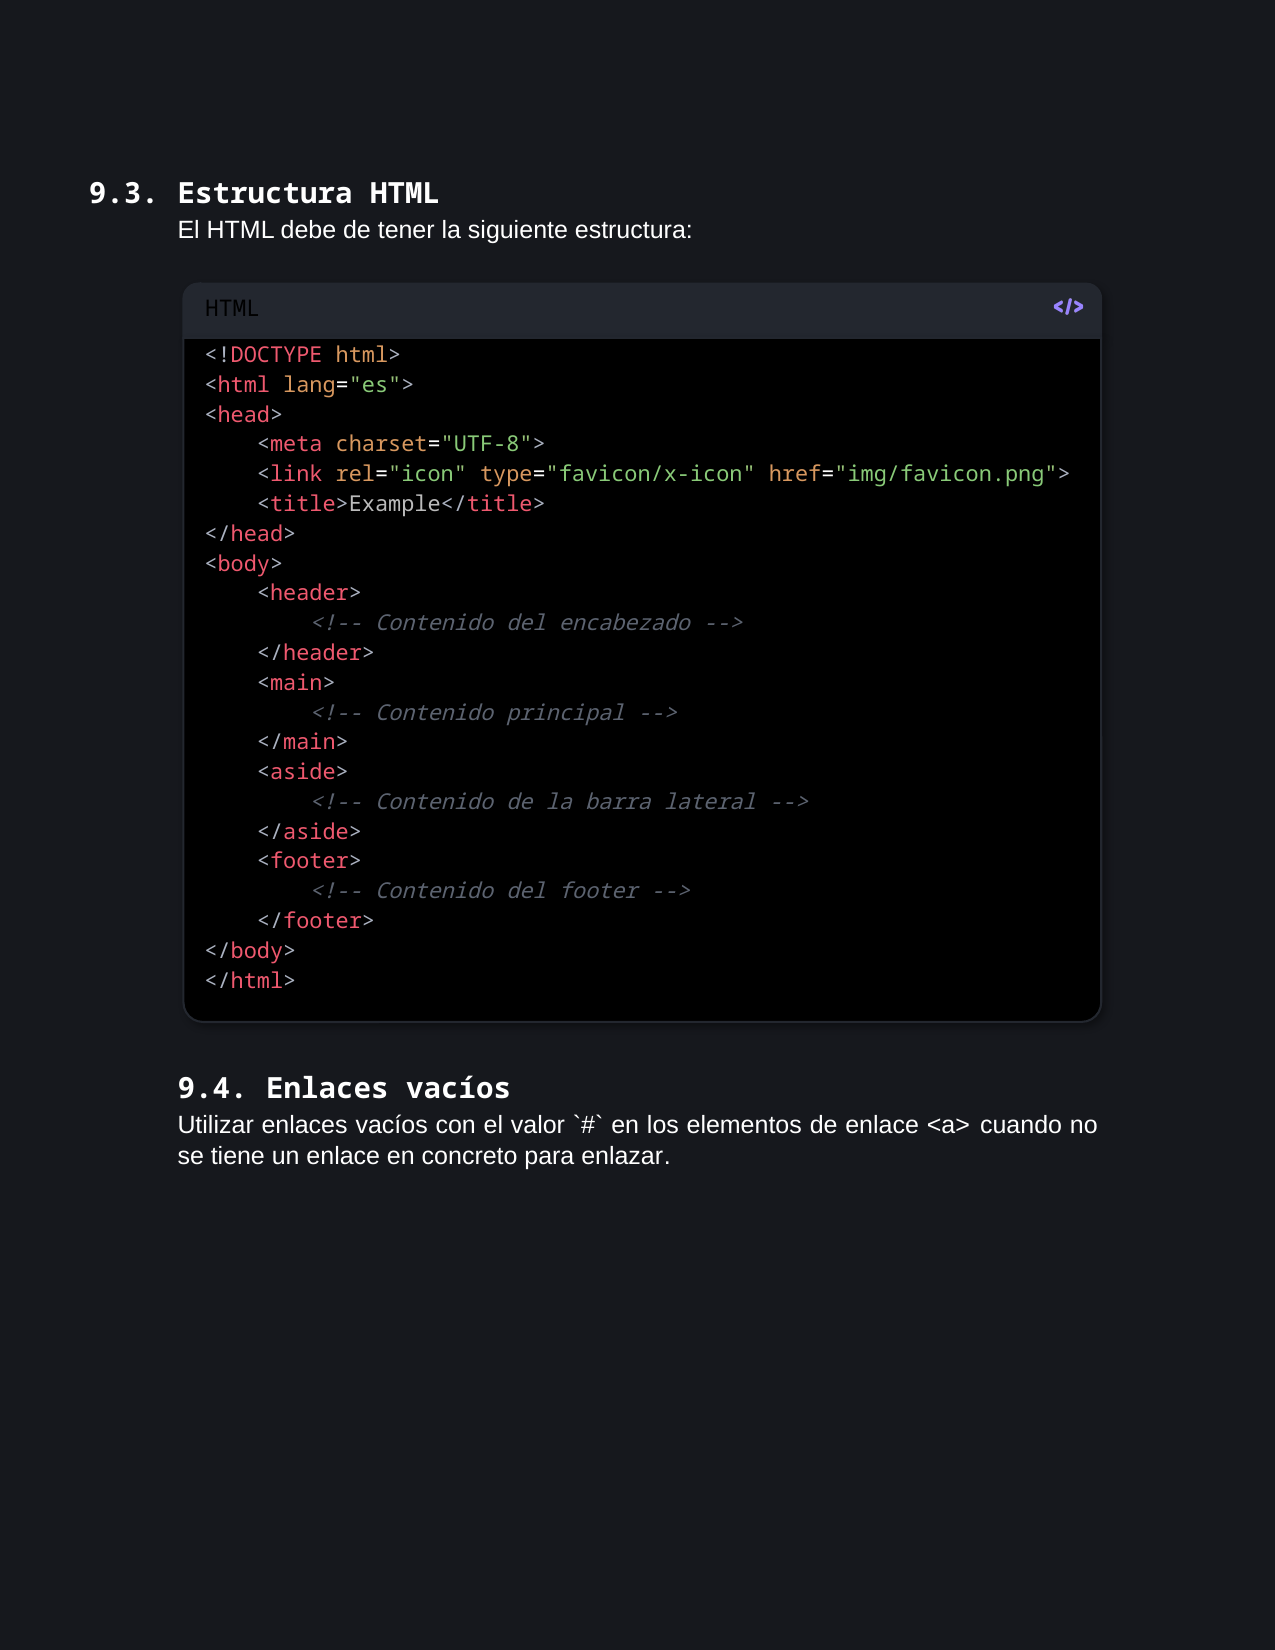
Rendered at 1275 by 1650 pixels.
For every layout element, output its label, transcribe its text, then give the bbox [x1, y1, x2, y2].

picture [1053, 292, 1084, 322]
subtitle Estructura HTML [88, 173, 1098, 212]
text El HTML debe de tener la siguiente estructura: [177, 215, 1098, 244]
text Utilizar enlaces vacíos con el valor `#` en los elementos de enlace <a> cuando no se tiene un enlace en concreto para enlazar. [177, 1110, 1098, 1170]
subtitle Enlaces vacíos [177, 1067, 1098, 1107]
